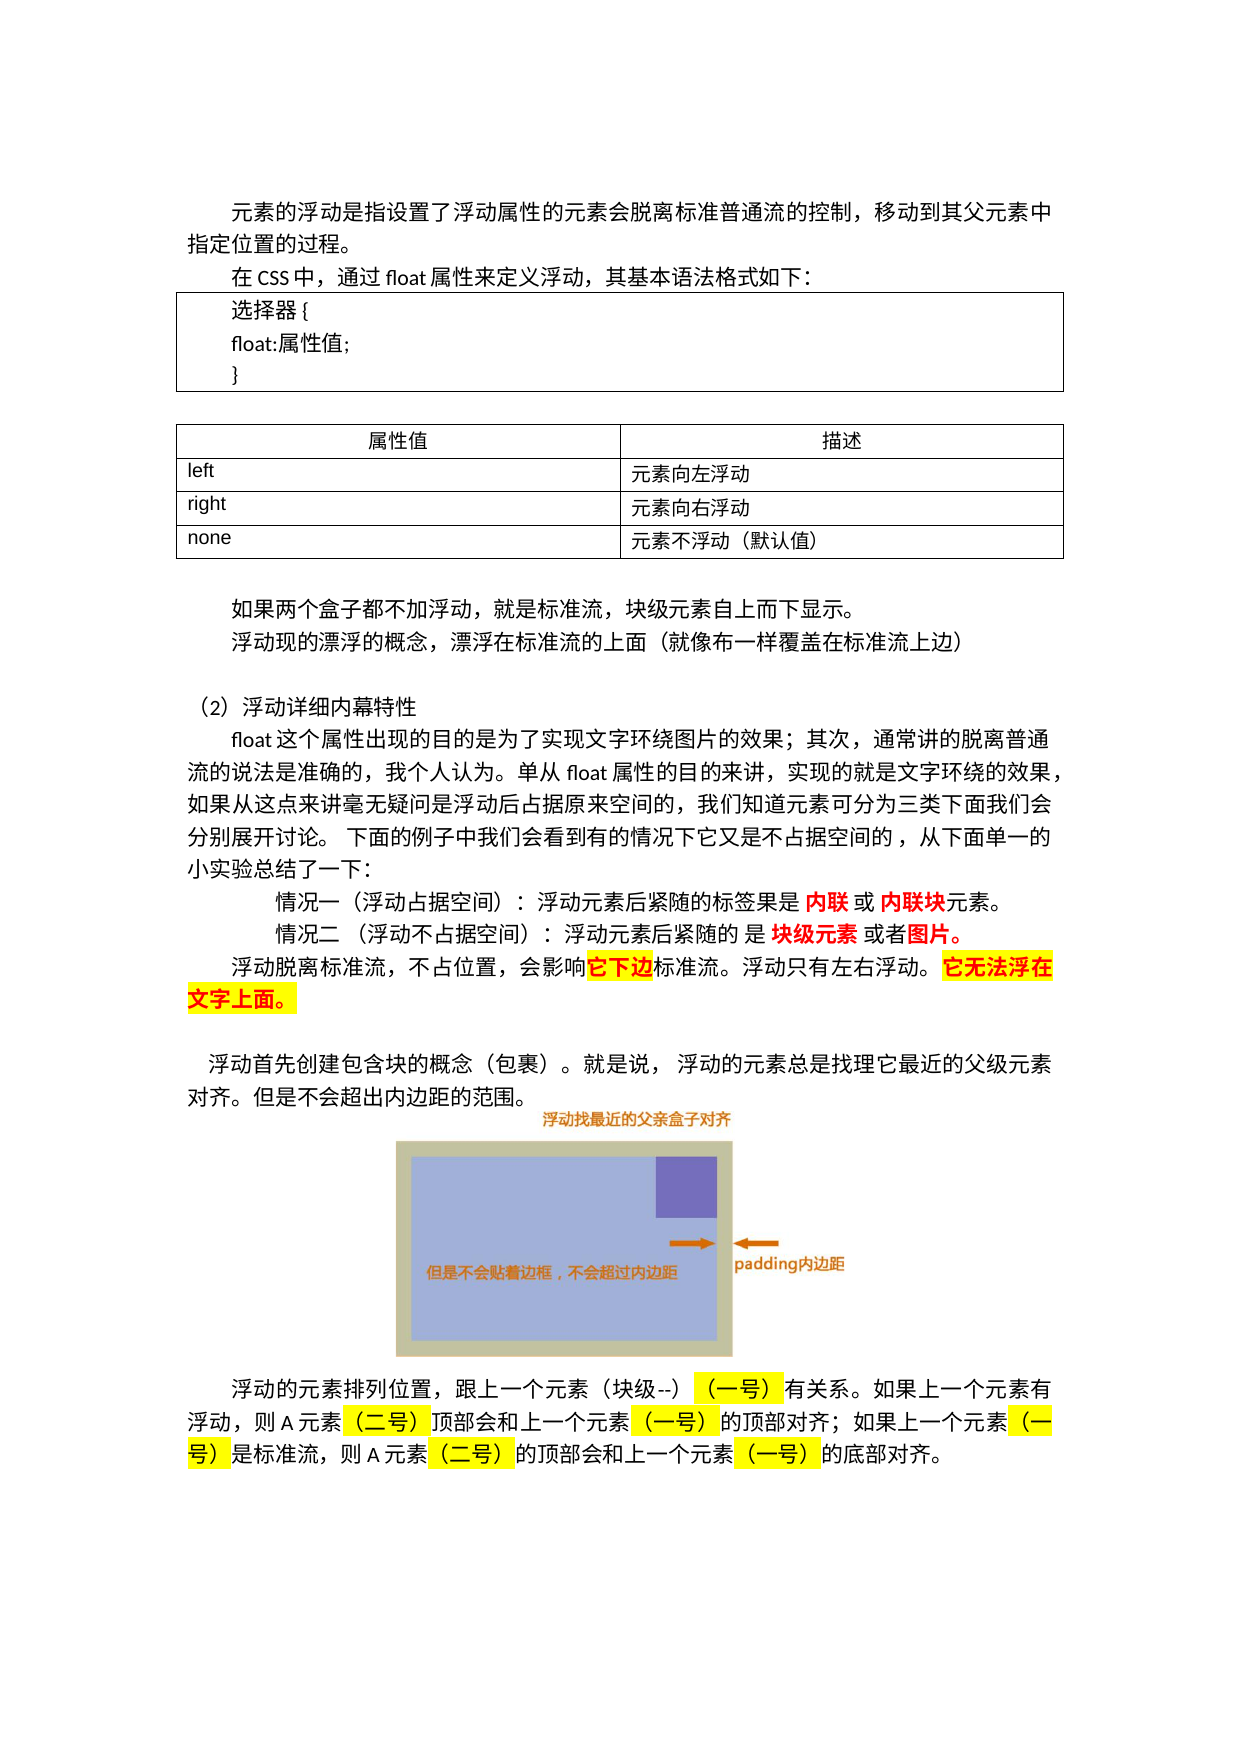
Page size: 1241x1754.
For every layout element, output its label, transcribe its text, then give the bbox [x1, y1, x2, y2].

list 情况二 （浮动不占据空间）：浮动元素后紧随的 是 块级元素 或者图片。 [275, 917, 1053, 949]
list float这个属性出现的目的是为了实现文字环绕图片的效果；其次，通常讲的脱离普通流的说法是准确的，我个人认为。单从float属性的目的来讲，实现的就是文字环绕的效果，如果从这点来讲毫无疑问是浮动后占据原来空间的，我们知道元素可分为三类下面我们会分别展开讨论。 下面的例子中我们会看到有的情况下它又是不占据空间的 ，从下面单一的小实验总结了一下： [187, 722, 1053, 884]
table_cell 元素不浮动（默认值） [621, 526, 1063, 558]
text 如果两个盒子都不加浮动，就是标准流，块级元素自上而下显示。 [187, 592, 1053, 624]
list 浮动首先创建包含块的概念（包裹）。就是说， 浮动的元素总是找理它最近的父级元素对齐。但是不会超出内边距的范围。 [187, 1047, 1053, 1112]
table_cell left [177, 459, 620, 491]
table_cell 元素向左浮动 [621, 459, 1063, 491]
picture [395, 1111, 845, 1357]
list 元素的浮动是指设置了浮动属性的元素会脱离标准普通流的控制，移动到其父元素中指定位置的过程。 [187, 194, 1053, 259]
list 浮动脱离标准流，不占位置，会影响它下边标准流。浮动只有左右浮动。它无法浮在文字上面。 [187, 949, 1053, 1014]
table_cell 元素向右浮动 [621, 492, 1063, 525]
table_header 描述 [621, 425, 1063, 458]
table_header 选择器 { float:属性值; } [177, 293, 1063, 391]
table_cell none [177, 526, 620, 558]
list 在CSS中，通过float属性来定义浮动，其基本语法格式如下： [187, 259, 1053, 292]
table_header 属性值 [177, 425, 620, 458]
list （2）浮动详细内幕特性 [187, 689, 1053, 722]
list 情况一（浮动占据空间）：浮动元素后紧随的标签果是 内联 或 内联块元素。 [275, 884, 1053, 917]
text 浮动现的漂浮的概念，漂浮在标准流的上面（就像布一样覆盖在标准流上边） [187, 624, 1053, 657]
list 浮动的元素排列位置，跟上一个元素（块级--）（一号）有关系。如果上一个元素有浮动，则A元素（二号）顶部会和上一个元素（一号）的顶部对齐；如果上一个元素（一号）是标准流，则A元素（二号）的顶部会和上一个元素（一号）的底部对齐。 [187, 1372, 1053, 1469]
table_cell right [177, 492, 620, 525]
